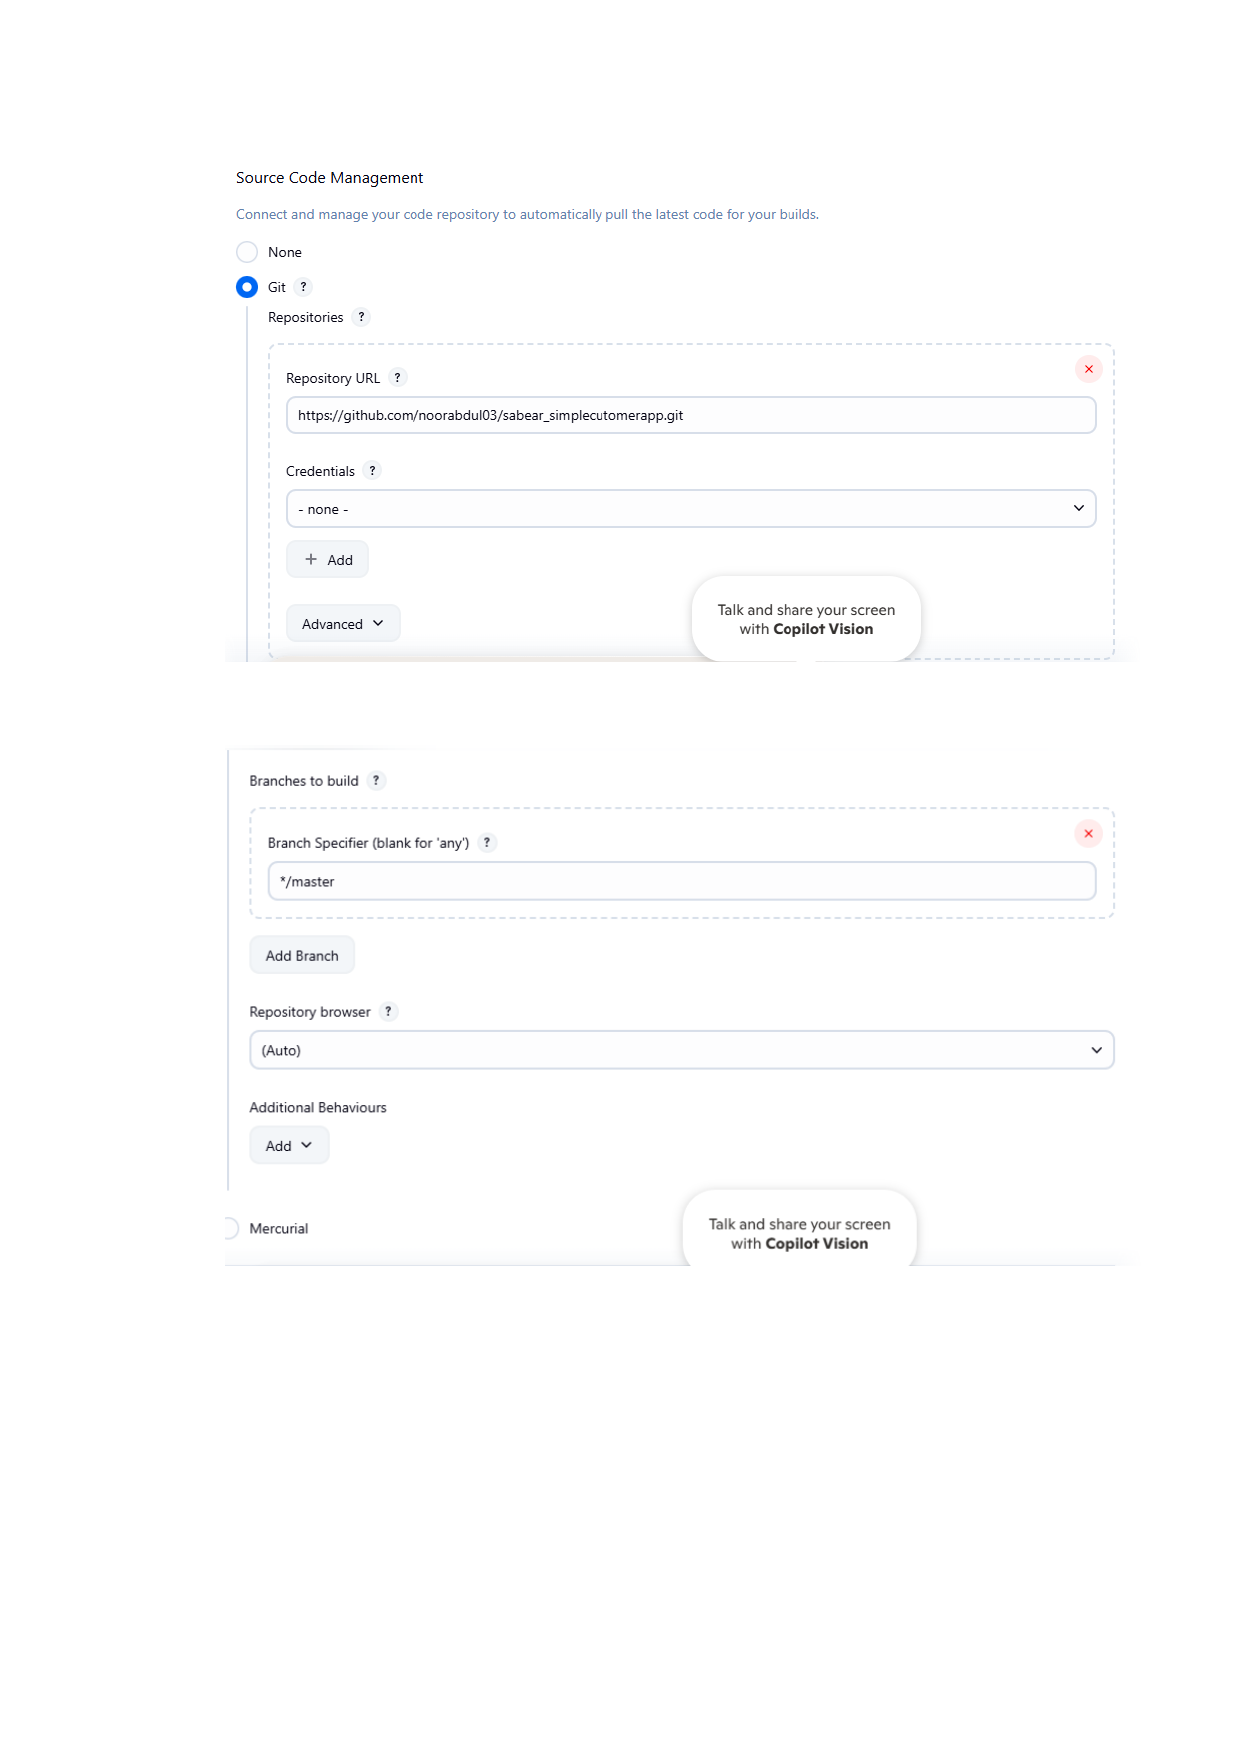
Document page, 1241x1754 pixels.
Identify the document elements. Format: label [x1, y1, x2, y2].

picture [225, 150, 1166, 662]
picture [225, 745, 1166, 1266]
